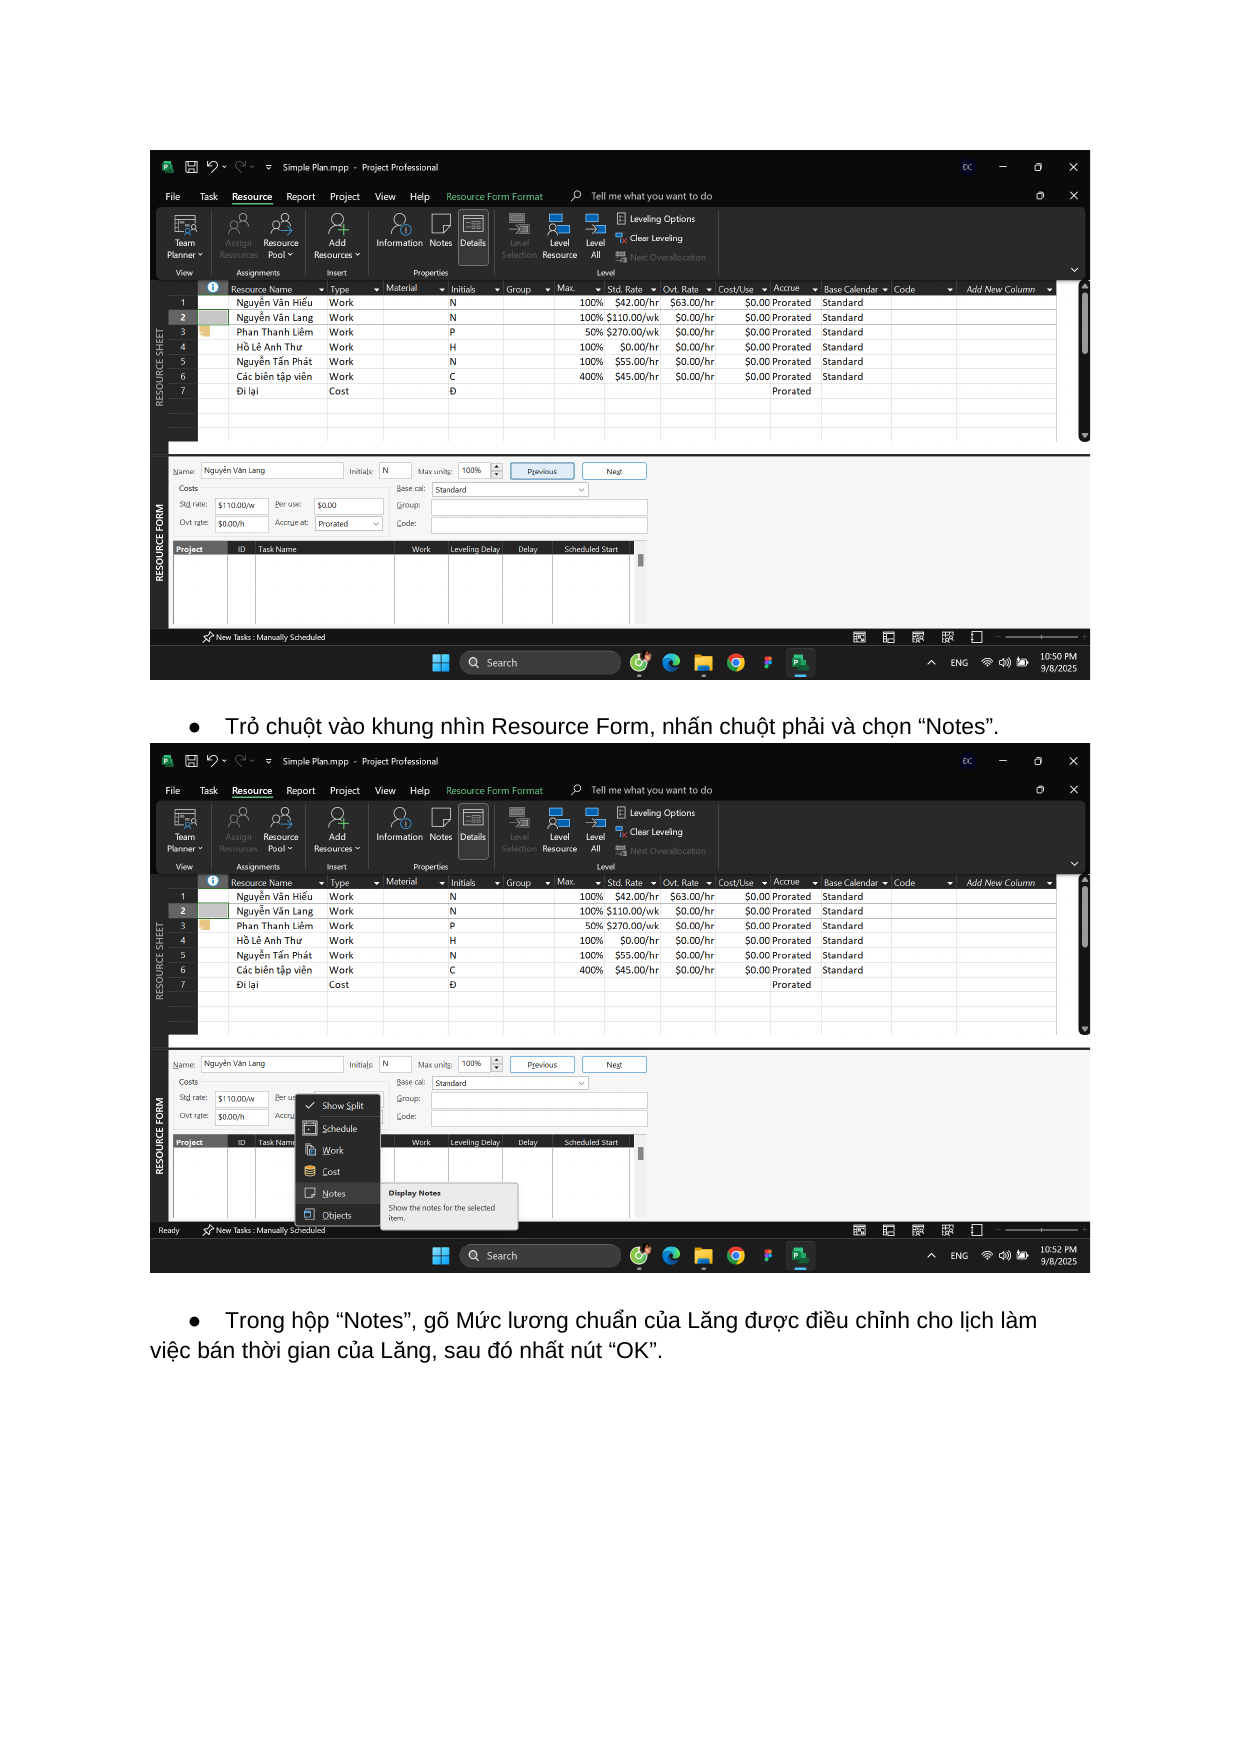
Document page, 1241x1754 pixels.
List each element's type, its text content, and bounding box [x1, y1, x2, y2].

list Trỏ chuột vào khung nhìn Resource Form, nhấn chuột phải và chọn “Notes”. [187, 713, 1090, 739]
picture [150, 150, 1091, 680]
text việc bán thời gian của Lăng, sau đó nhất nút “OK”. [150, 1337, 1090, 1363]
list Trong hộp “Notes”, gõ Mức lương chuẩn của Lăng được điều chỉnh cho lịch làm [187, 1307, 1090, 1333]
picture [150, 743, 1091, 1273]
